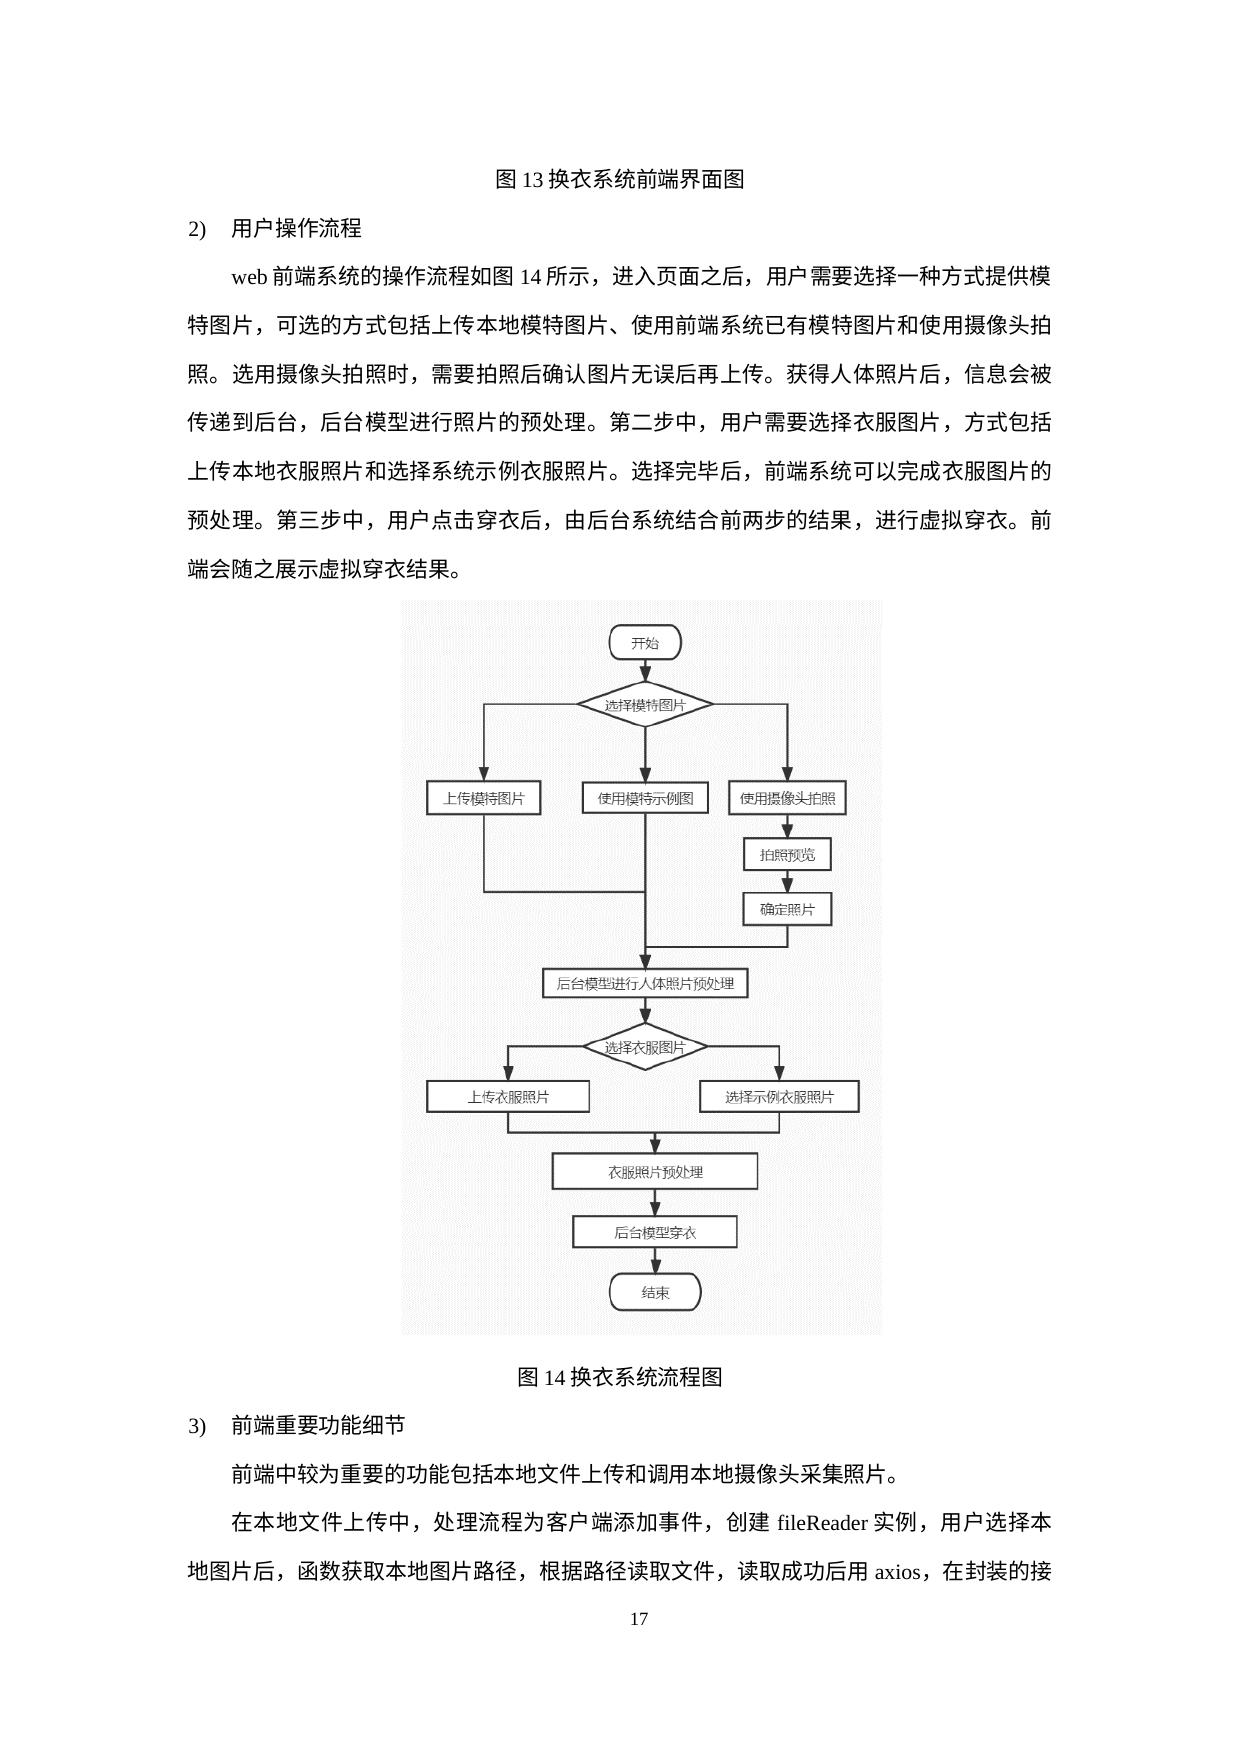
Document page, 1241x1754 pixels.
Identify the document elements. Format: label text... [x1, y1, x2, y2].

list 前端重要功能细节 [187, 1408, 1053, 1440]
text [187, 1504, 1053, 1586]
picture [401, 599, 883, 1335]
text 图 13 换衣系统前端界面图 [187, 162, 1053, 194]
list 用户操作流程 [187, 210, 1053, 243]
text 前端中较为重要的功能包括本地文件上传和调用本地摄像头采集照片。 [187, 1456, 1053, 1489]
text web前端系统的操作流程如图 14所示，进入页面之后，用户需要选择一种方式提供模特图片，可选的方式包括上传本地模特图片、使用前端系统已有模特图片和使用摄像头拍照。选用摄像头拍照时，需要拍照后确认图片无误后再上传。获得人体照片后，信息会被传递到后台，后台模型进行照片的预处理。第二步中，用户需要选择衣服图片，方式包括上传本地衣服照片和选择系统示例衣服照片。选择完毕后，前端系统可以完成衣服图片的预处理。第三步中，用户点击穿衣后，由后台系统结合前两步的结果，进行虚拟穿衣。前端会随之展示虚拟穿衣结果。 [187, 259, 1053, 584]
text 图 14 换衣系统流程图 [187, 1359, 1053, 1392]
